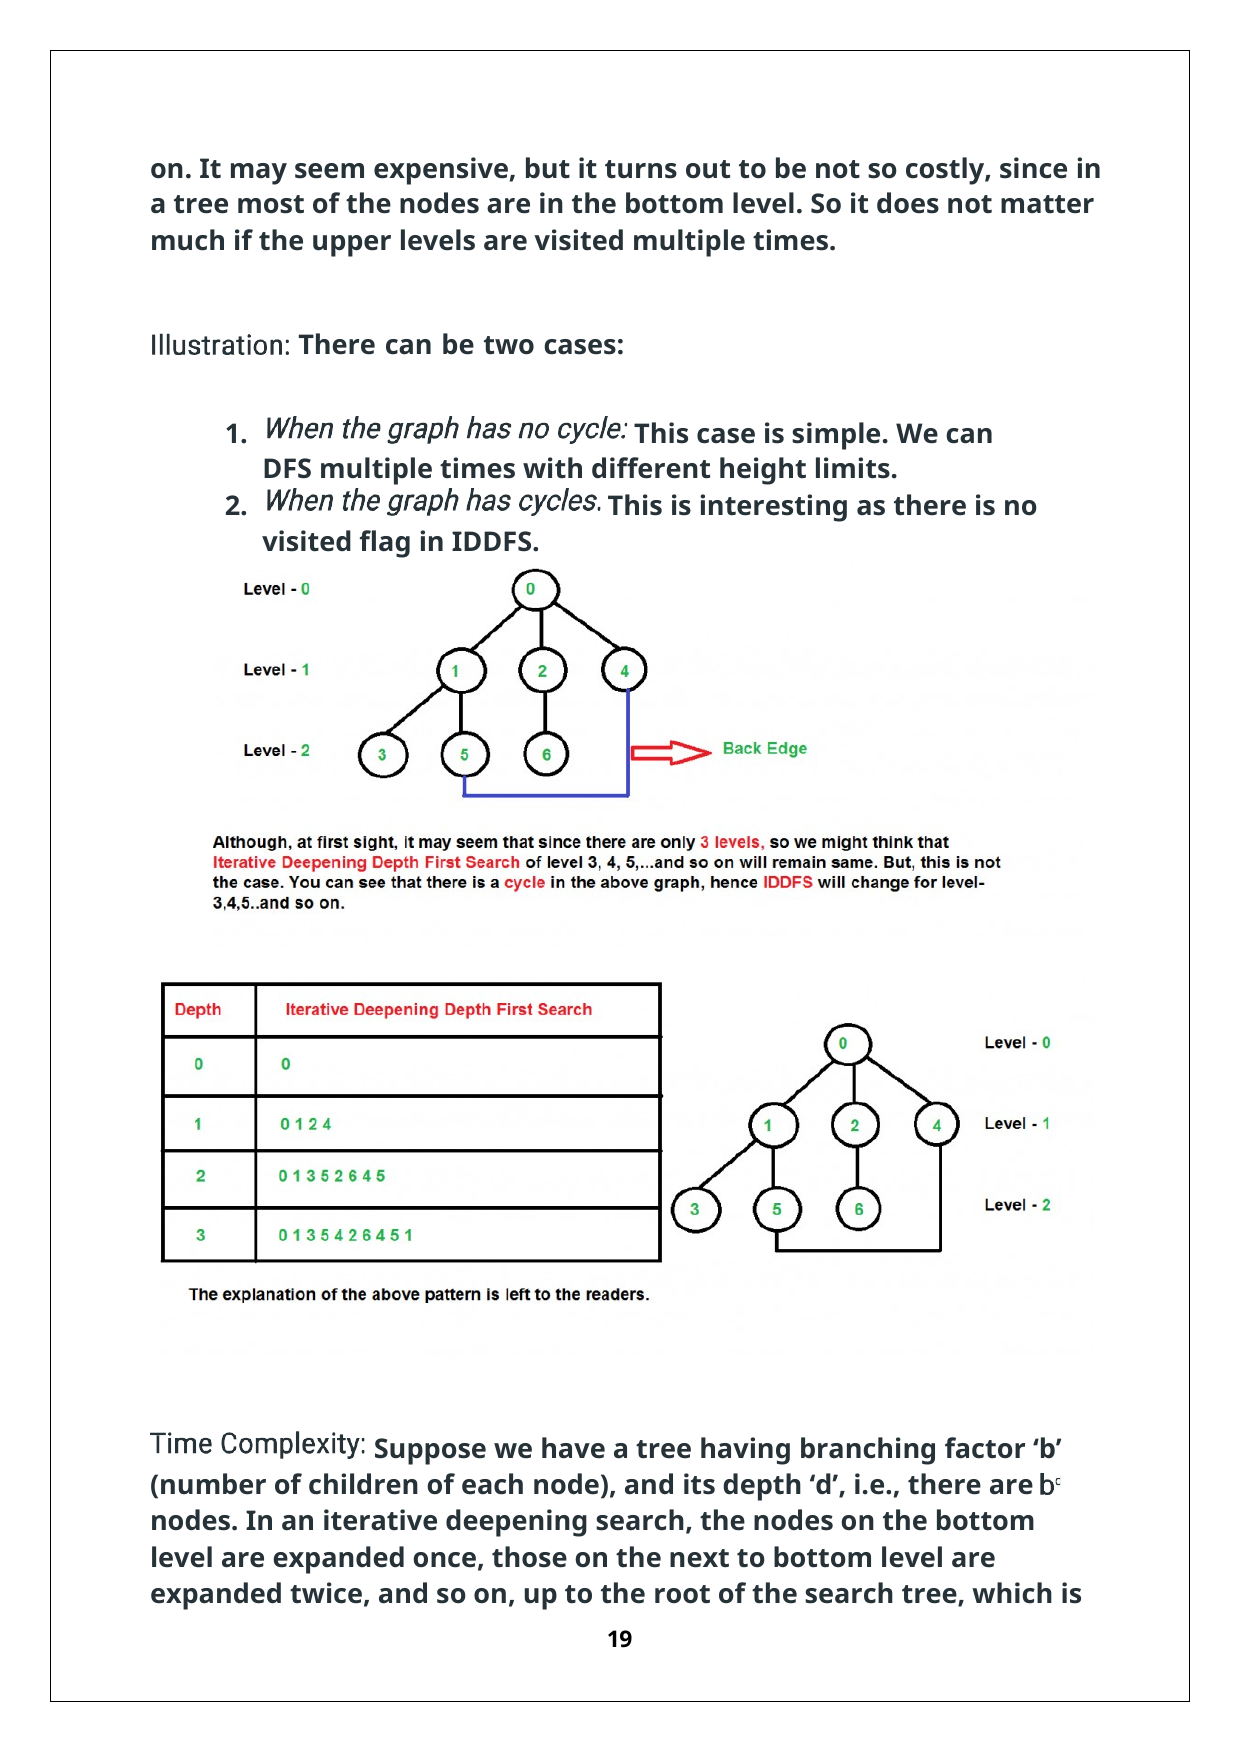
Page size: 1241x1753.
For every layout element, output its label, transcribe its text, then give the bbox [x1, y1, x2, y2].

picture [149, 329, 289, 355]
picture [160, 977, 1095, 1365]
picture [149, 1428, 365, 1459]
list This case is simple. We can DFS multiple times with different height limits. [224, 415, 1028, 487]
picture [267, 488, 601, 516]
picture [212, 559, 1095, 946]
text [150, 1428, 1093, 1611]
picture [267, 416, 628, 444]
text There can be two cases: [150, 326, 1111, 362]
list This is interesting as there is no visited flag in IDDFS. [224, 487, 1086, 559]
picture [1040, 1473, 1061, 1495]
text on. It may seem expensive, but it turns out to be not so costly, since in a tree most of the nodes are in the bottom level. So it does not matter much if the upper levels are visited multiple times. [150, 150, 1111, 258]
